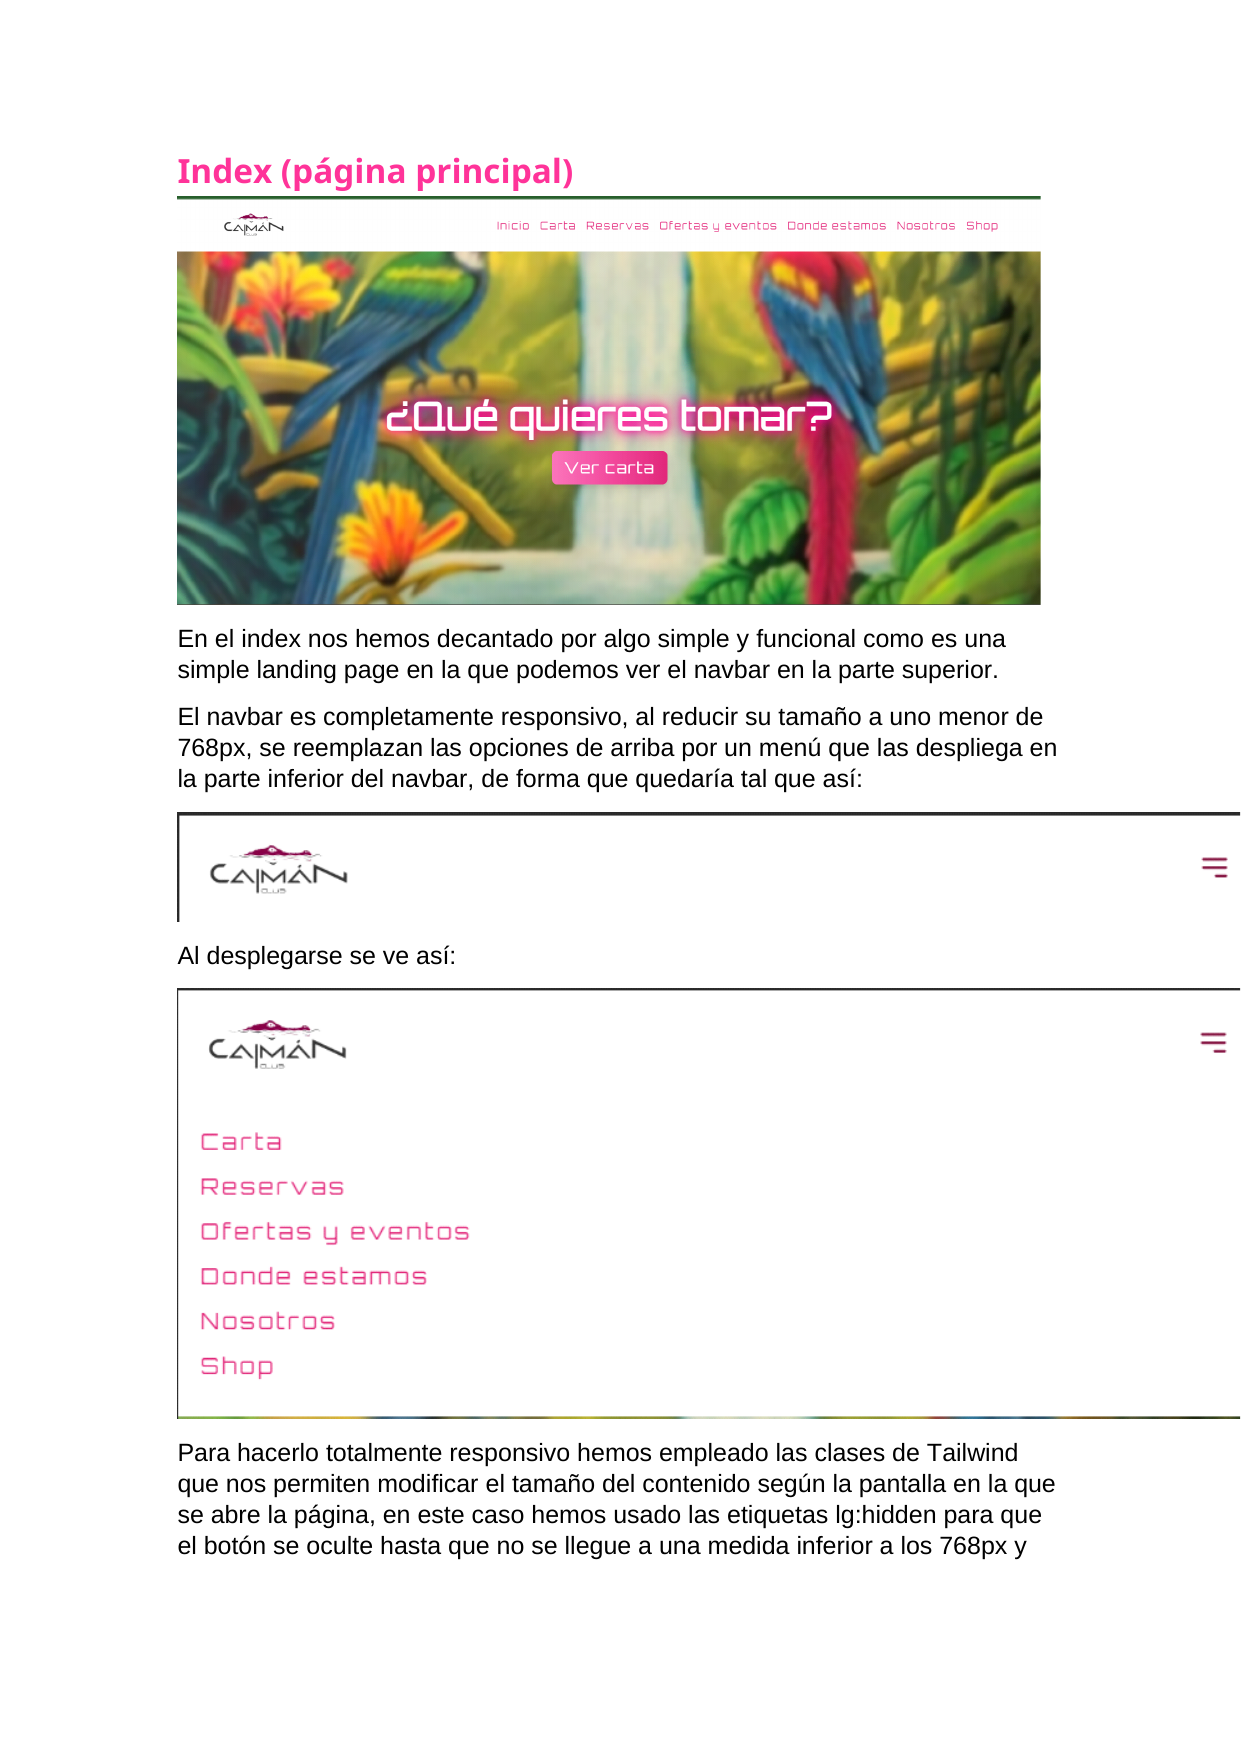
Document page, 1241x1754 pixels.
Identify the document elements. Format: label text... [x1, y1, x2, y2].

text En el index nos hemos decantado por algo simple y funcional como es una simple landing page en la que podemos ver el navbar en la parte superior. [177, 624, 1063, 683]
text Index (página principal) [177, 148, 1063, 193]
picture [177, 196, 1041, 605]
picture [177, 988, 1241, 1419]
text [177, 1438, 1063, 1559]
picture [177, 812, 1241, 922]
text El navbar es completamente responsivo, al reducir su tamaño a uno menor de 768px, se reemplazan las opciones de arriba por un menú que las despliega en la parte inferior del navbar, de forma que quedaría tal que así: [177, 702, 1063, 793]
text Al desplegarse se ve así: [177, 941, 1063, 969]
